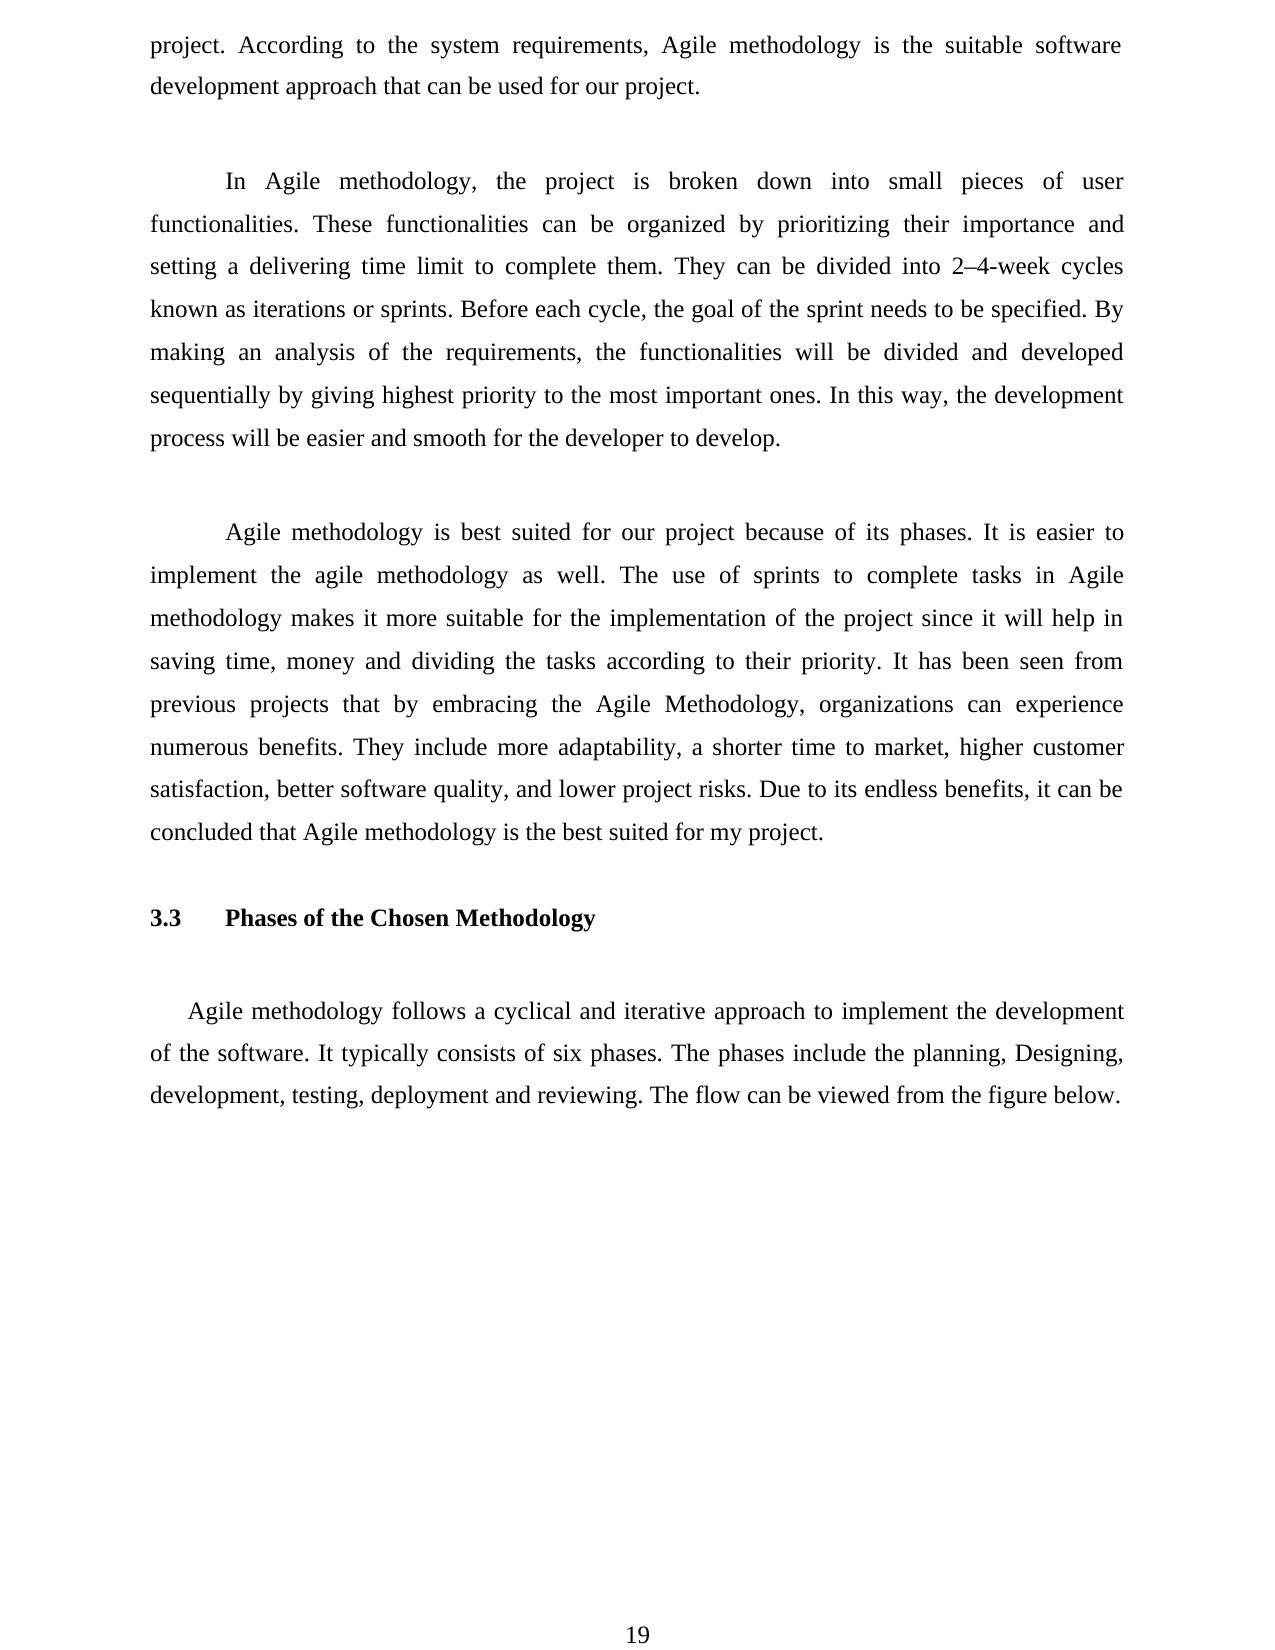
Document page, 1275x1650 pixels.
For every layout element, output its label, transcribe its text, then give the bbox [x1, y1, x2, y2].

text Agile methodology follows a cyclical and iterative approach to implement the development of the software. It typically consists of six phases. The phases include the planning, Designing, development, testing, deployment and reviewing. The flow can be viewed from the figure below. [150, 996, 1125, 1109]
subtitle Phases of the Chosen Methodology [150, 903, 1125, 932]
text project. According to the system requirements, Agile methodology is the suitable software development approach that can be used for our project. [150, 30, 1123, 100]
text Agile methodology is best suited for our project because of its phases. It is easier to implement the agile methodology as well. The use of sprints to complete tasks in Agile methodology makes it more suitable for the implementation of the project since it will help in saving time, money and dividing the tasks according to their priority. It has been seen from previous projects that by embracing the Agile Methodology, organizations can experience numerous benefits. They include more adaptability, a shorter time to market, higher customer satisfaction, better software quality, and lower project risks. Due to its endless benefits, it can be concluded that Agile methodology is the best suited for my project. [150, 517, 1125, 846]
text In Agile methodology, the project is broken down into small pieces of user functionalities. These functionalities can be organized by prioritizing their importance and setting a delivering time limit to complete them. They can be divided into 2–4-week cycles known as iterations or sprints. Before each cycle, the goal of the sprint needs to be specified. By making an analysis of the requirements, the functionalities will be divided and developed sequentially by giving highest priority to the most important ones. In this way, the development process will be easier and smooth for the developer to develop. [150, 166, 1125, 451]
